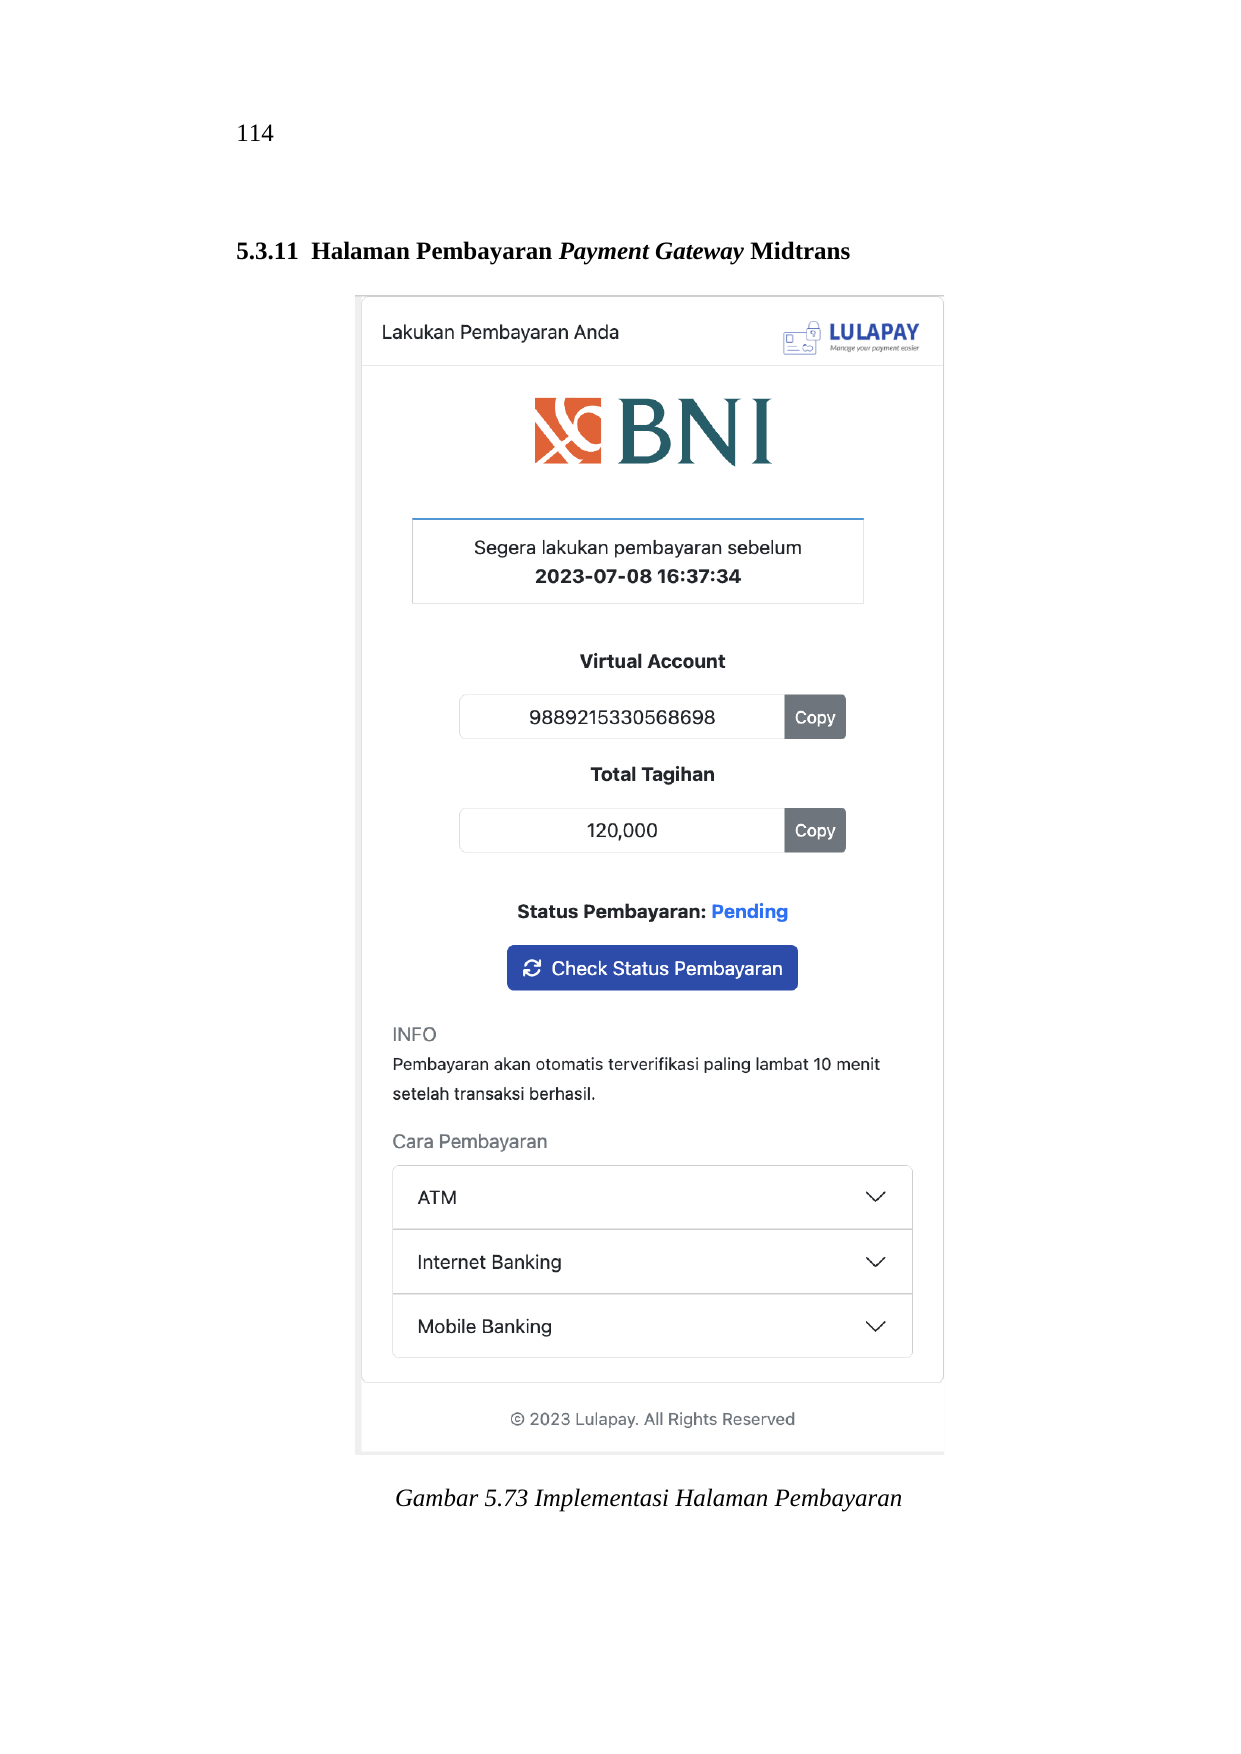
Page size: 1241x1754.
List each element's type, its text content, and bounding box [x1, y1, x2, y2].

subtitle Halaman Pembayaran Payment Gateway Midtrans [236, 236, 1063, 265]
picture [355, 293, 945, 1455]
